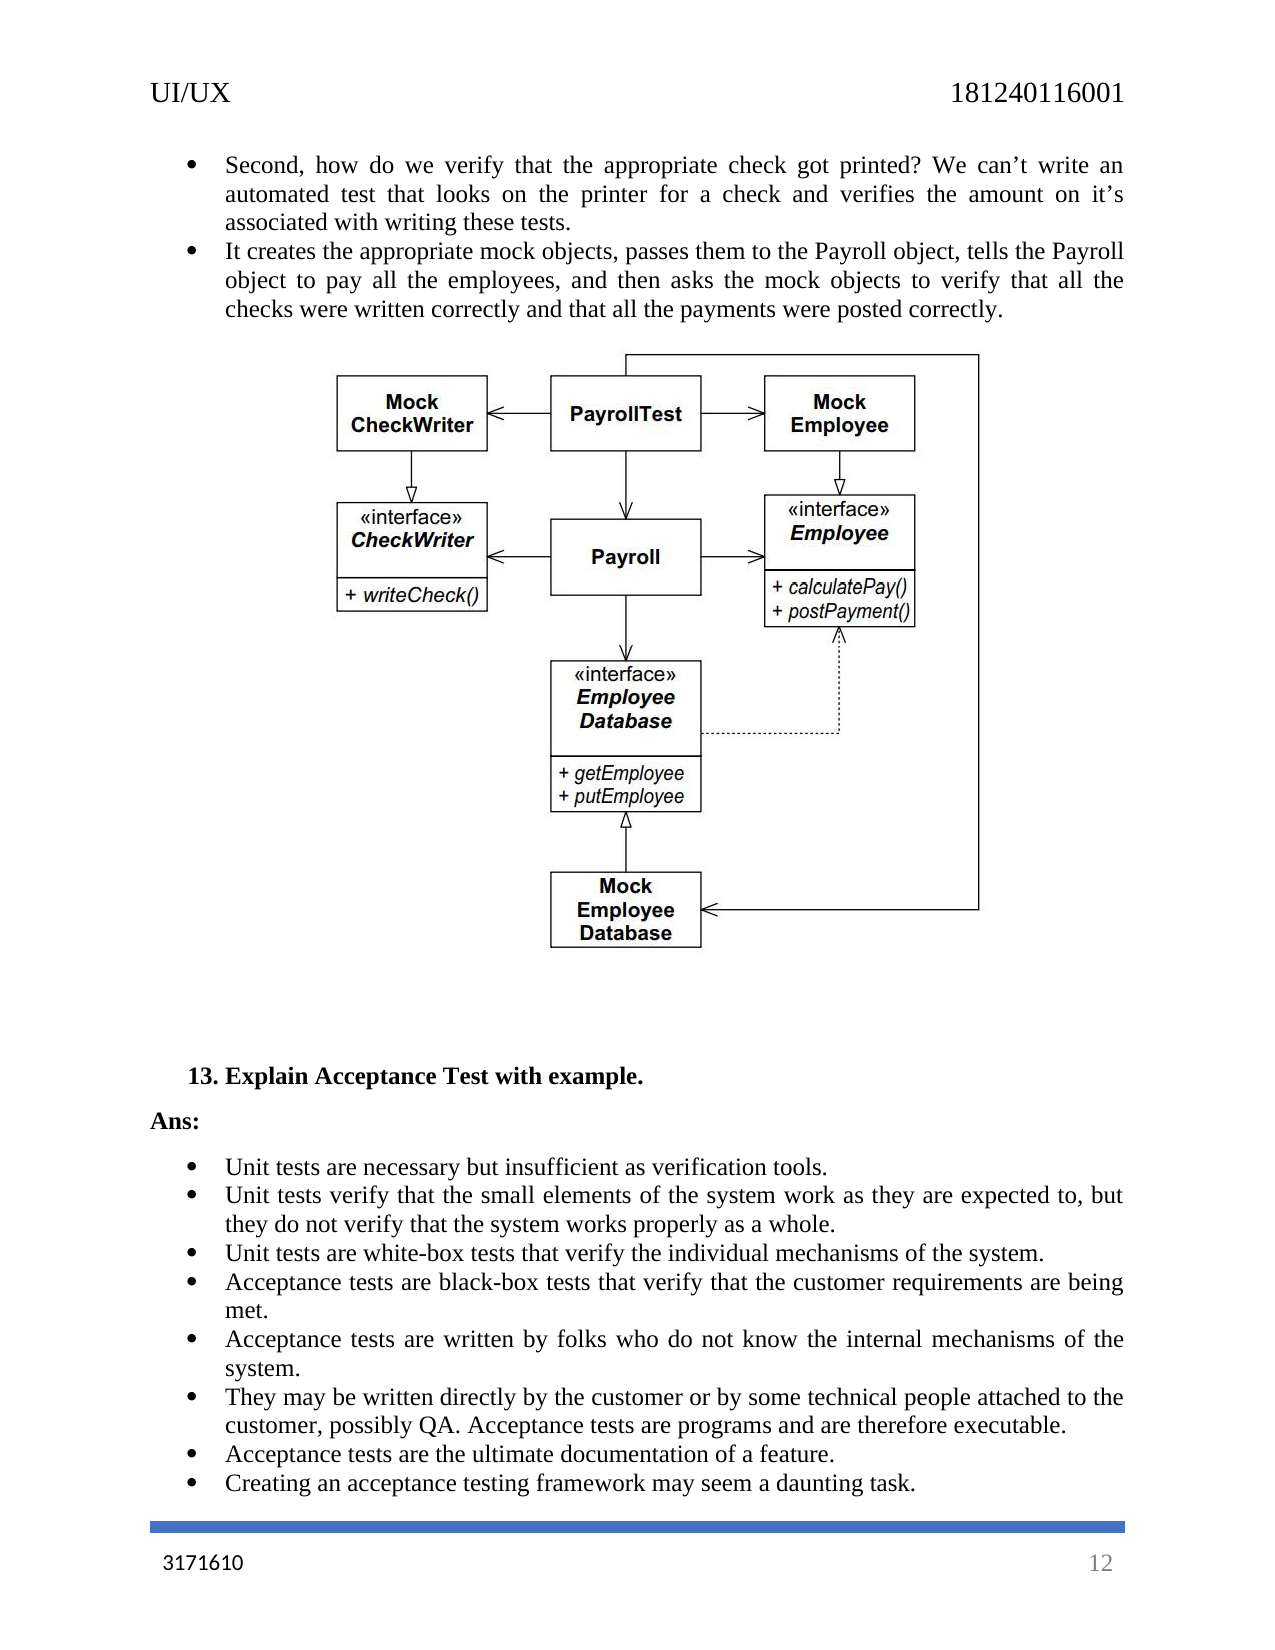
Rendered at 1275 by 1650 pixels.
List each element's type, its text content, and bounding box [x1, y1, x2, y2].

list Creating an acceptance testing framework may seem a daunting task. [187, 1468, 1125, 1497]
list Unit tests are necessary but insufficient as verification tools. [187, 1152, 1125, 1180]
list Second, how do we verify that the appropriate check got printed? We can’t write an automated test that looks on the printer for a check and verifies the amount on it’s associated with writing these tests. [187, 150, 1125, 236]
list Acceptance tests are the ultimate documentation of a feature. [187, 1439, 1125, 1468]
list They may be written directly by the customer or by some technical people attached to the customer, possibly QA. Acceptance tests are programs and are therefore executable. [187, 1382, 1125, 1439]
list Unit tests are white-box tests that verify the individual mechanisms of the system. [187, 1238, 1125, 1267]
list Unit tests verify that the small elements of the system work as they are expected to, but they do not verify that the system works properly as a whole. [187, 1180, 1125, 1238]
list Acceptance tests are written by folks who do not know the internal mechanisms of the system. [187, 1324, 1125, 1382]
list It creates the appropriate mock objects, passes them to the Payroll object, tells the Payroll object to pay all the employees, and then asks the mock objects to verify that all the checks were written correctly and that all the payments were posted correctly. [187, 236, 1125, 322]
list Acceptance tests are black-box tests that verify that the customer requirements are being met. [187, 1267, 1125, 1324]
list Explain Acceptance Test with example. [187, 1061, 1125, 1089]
text Ans: [150, 1106, 1125, 1135]
